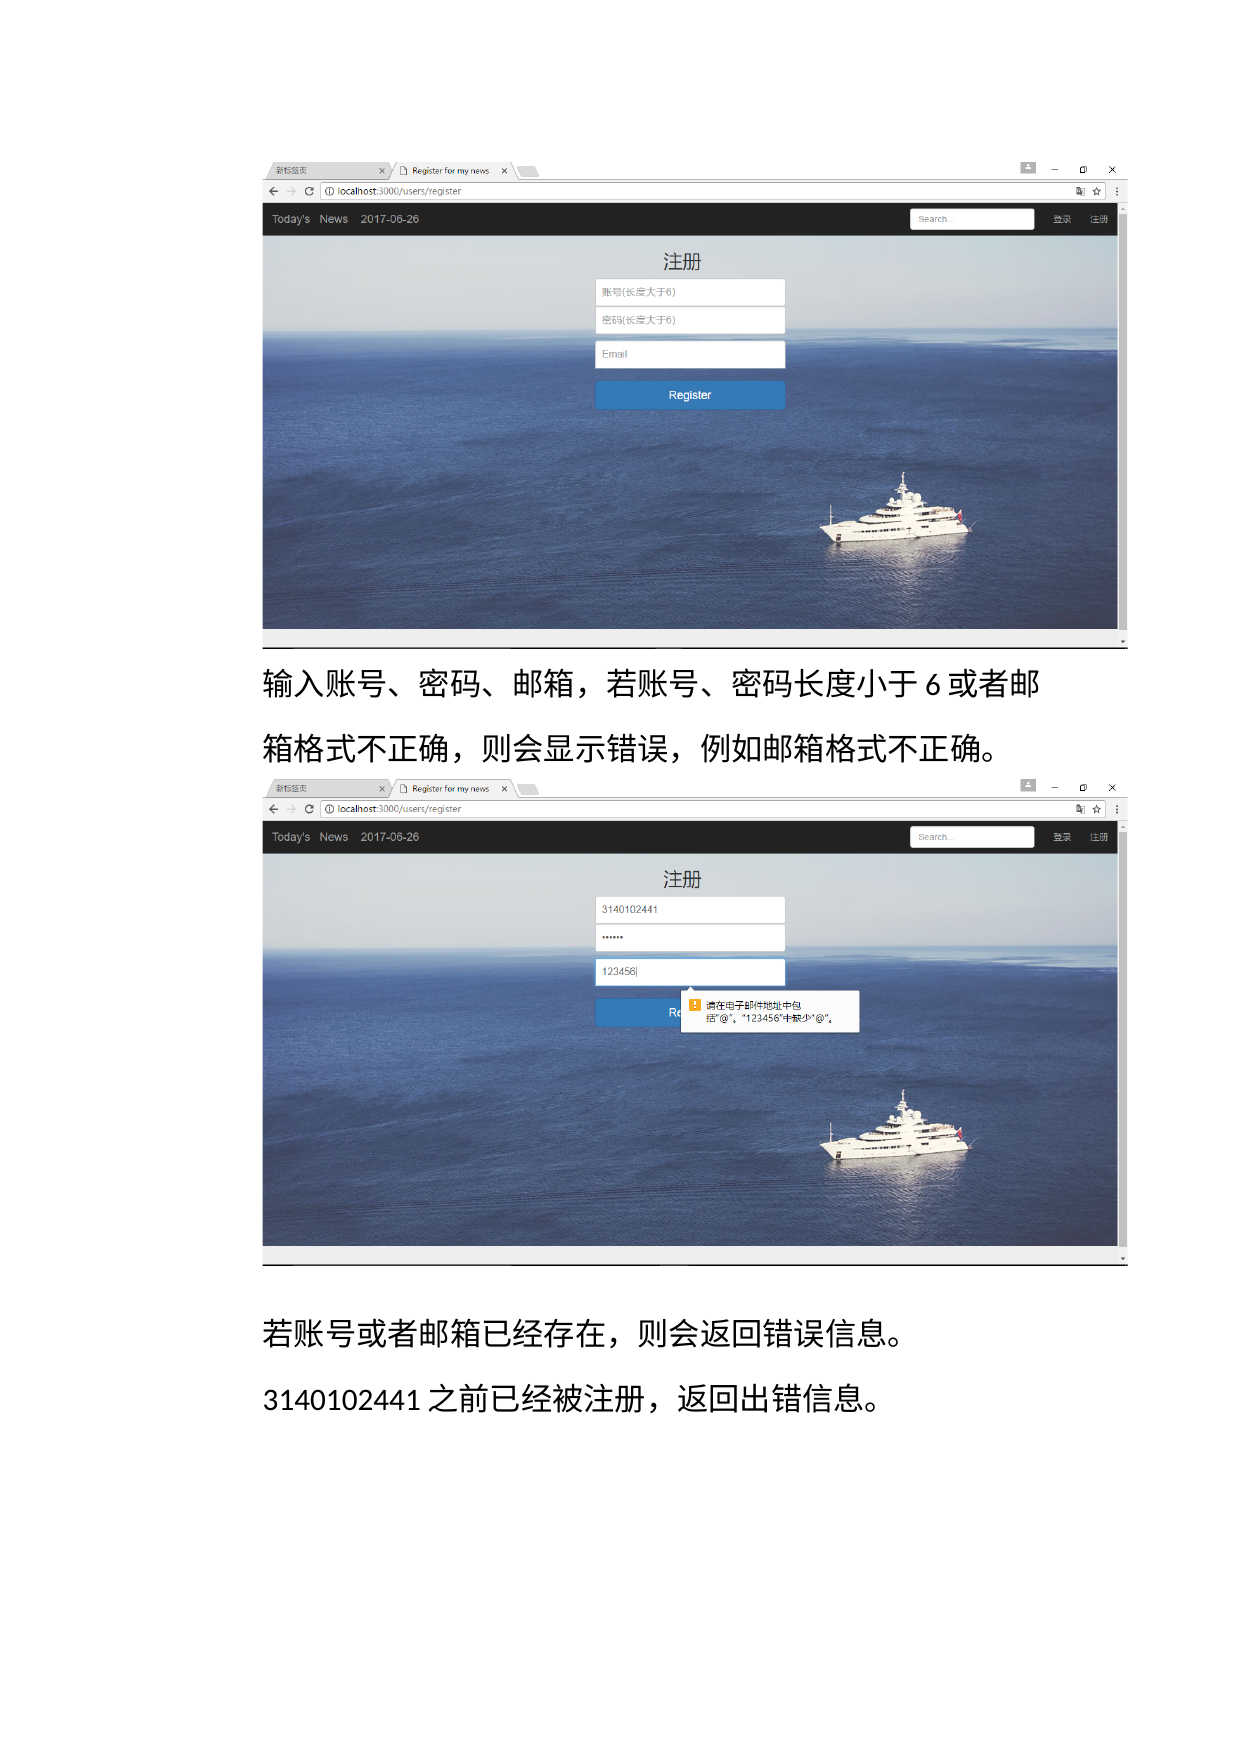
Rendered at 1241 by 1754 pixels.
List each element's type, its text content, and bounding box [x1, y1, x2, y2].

picture [262, 779, 1128, 1266]
picture [262, 162, 1128, 649]
list 3140102441之前已经被注册，返回出错信息。 [262, 1364, 1053, 1429]
list 输入账号、密码、邮箱，若账号、密码长度小于6或者邮箱格式不正确，则会显示错误，例如邮箱格式不正确。 [262, 649, 1053, 779]
list 若账号或者邮箱已经存在，则会返回错误信息。 [262, 1299, 1053, 1364]
